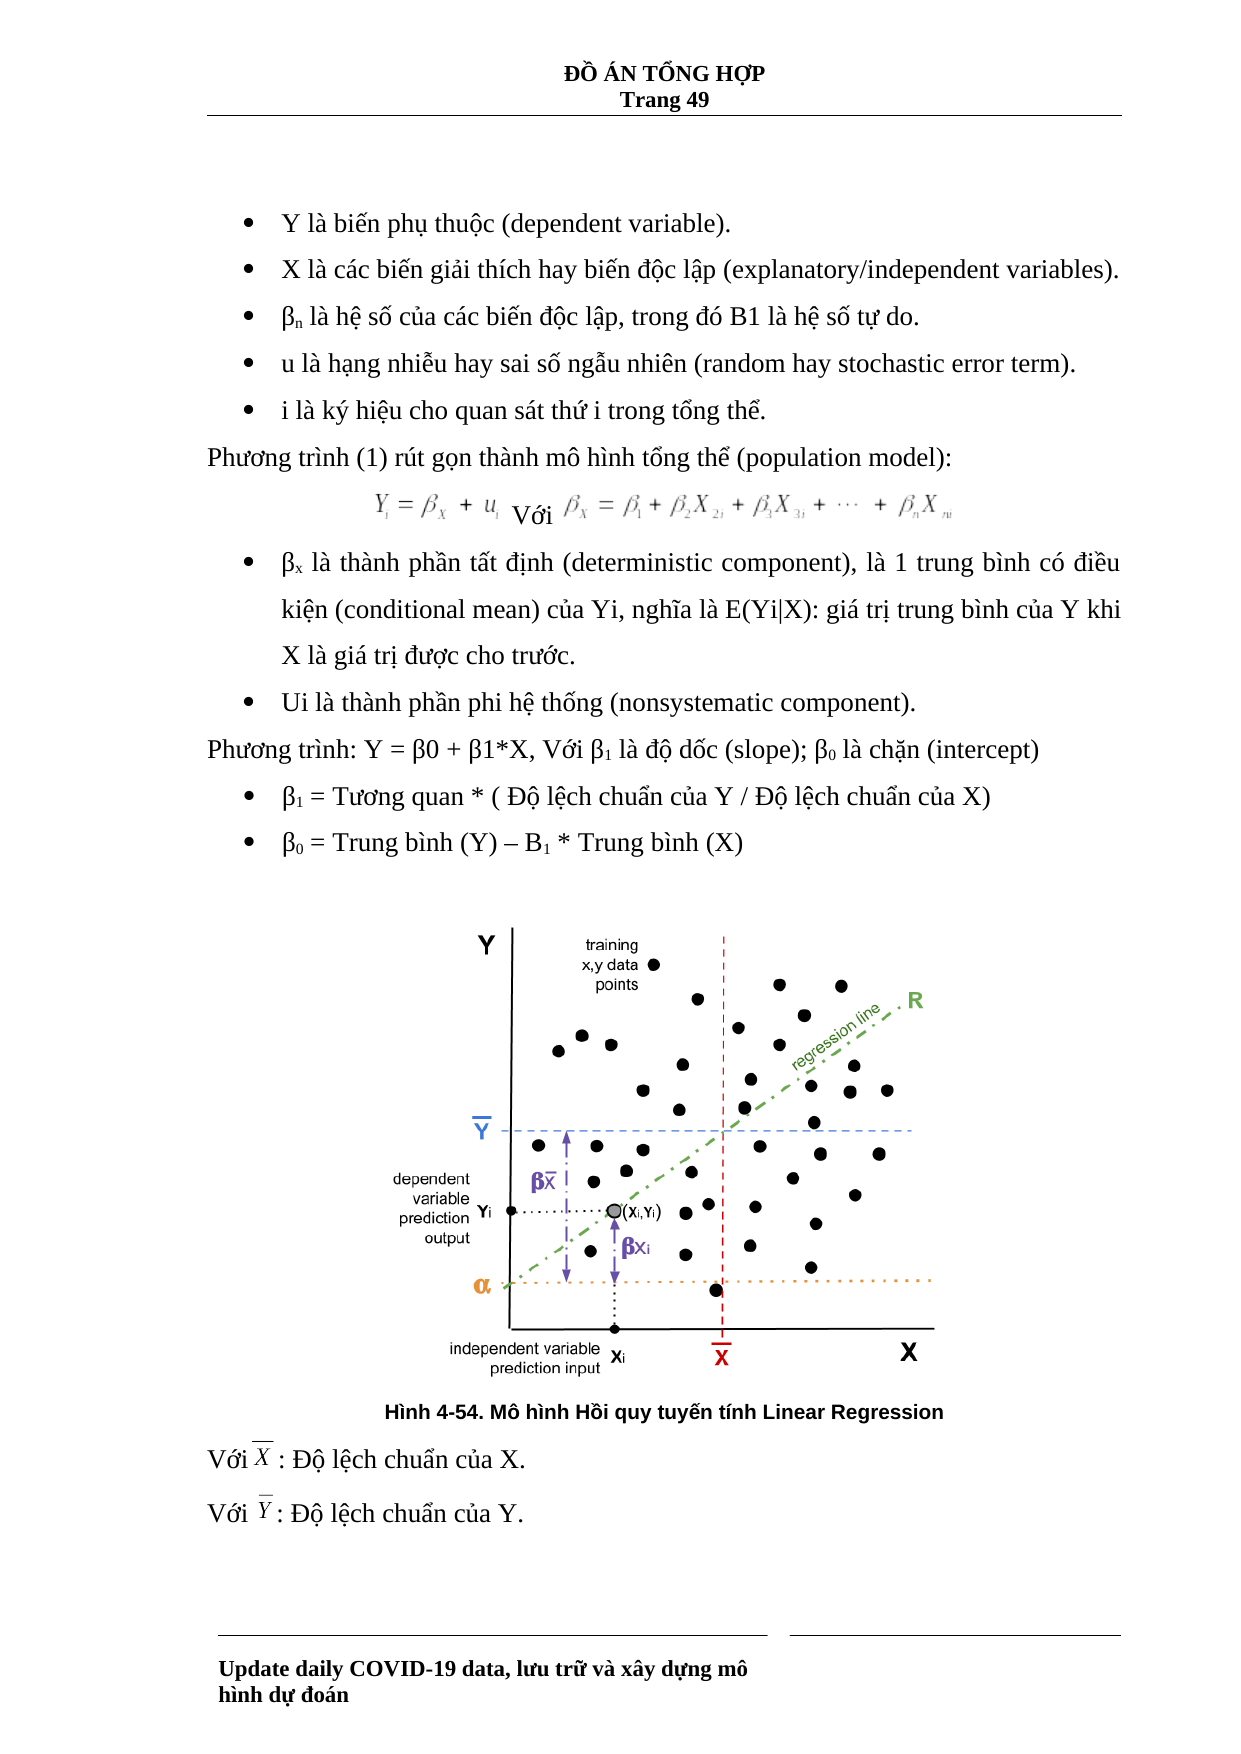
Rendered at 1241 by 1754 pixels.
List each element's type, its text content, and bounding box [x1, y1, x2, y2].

list i là ký hiệu cho quan sát thứ i trong tổng thể. [244, 394, 1122, 426]
text Phương trình: Y = β0 + β1*X, Với β1 là độ dốc (slope); β0 là chặn (intercept) [207, 733, 1122, 764]
list Y là biến phụ thuộc (dependent variable). [244, 207, 1122, 238]
list Ui là thành phần phi hệ thống (nonsystematic component). [244, 686, 1122, 717]
list u là hạng nhiễu hay sai số ngẫu nhiên (random hay stochastic error term). [244, 347, 1122, 379]
text Với [207, 488, 1122, 530]
text Phương trình (1) rút gọn thành mô hình tổng thể (population model): [207, 441, 1122, 472]
list β0 = Trung bình (Y) – B1 * Trung bình (X) [244, 826, 1122, 858]
list βn là hệ số của các biến độc lập, trong đó B1 là hệ số tự do. [244, 301, 1122, 332]
list βx là thành phần tất định (deterministic component), là 1 trung bình có điều kiện (conditional mean) của Yi, nghĩa là E(Yi|X): giá trị trung bình của Y khi X là giá trị được cho trước. [244, 546, 1122, 671]
list X là các biến giải thích hay biến độc lập (explanatory/independent variables). [244, 254, 1122, 285]
text Với : Độ lệch chuẩn của Y. [207, 1489, 1122, 1528]
list β1 = Tương quan * ( Độ lệch chuẩn của Y / Độ lệch chuẩn của X) [244, 779, 1122, 811]
text Với: Độ lệch chuẩn của X. [207, 1436, 1122, 1474]
picture [384, 920, 945, 1388]
